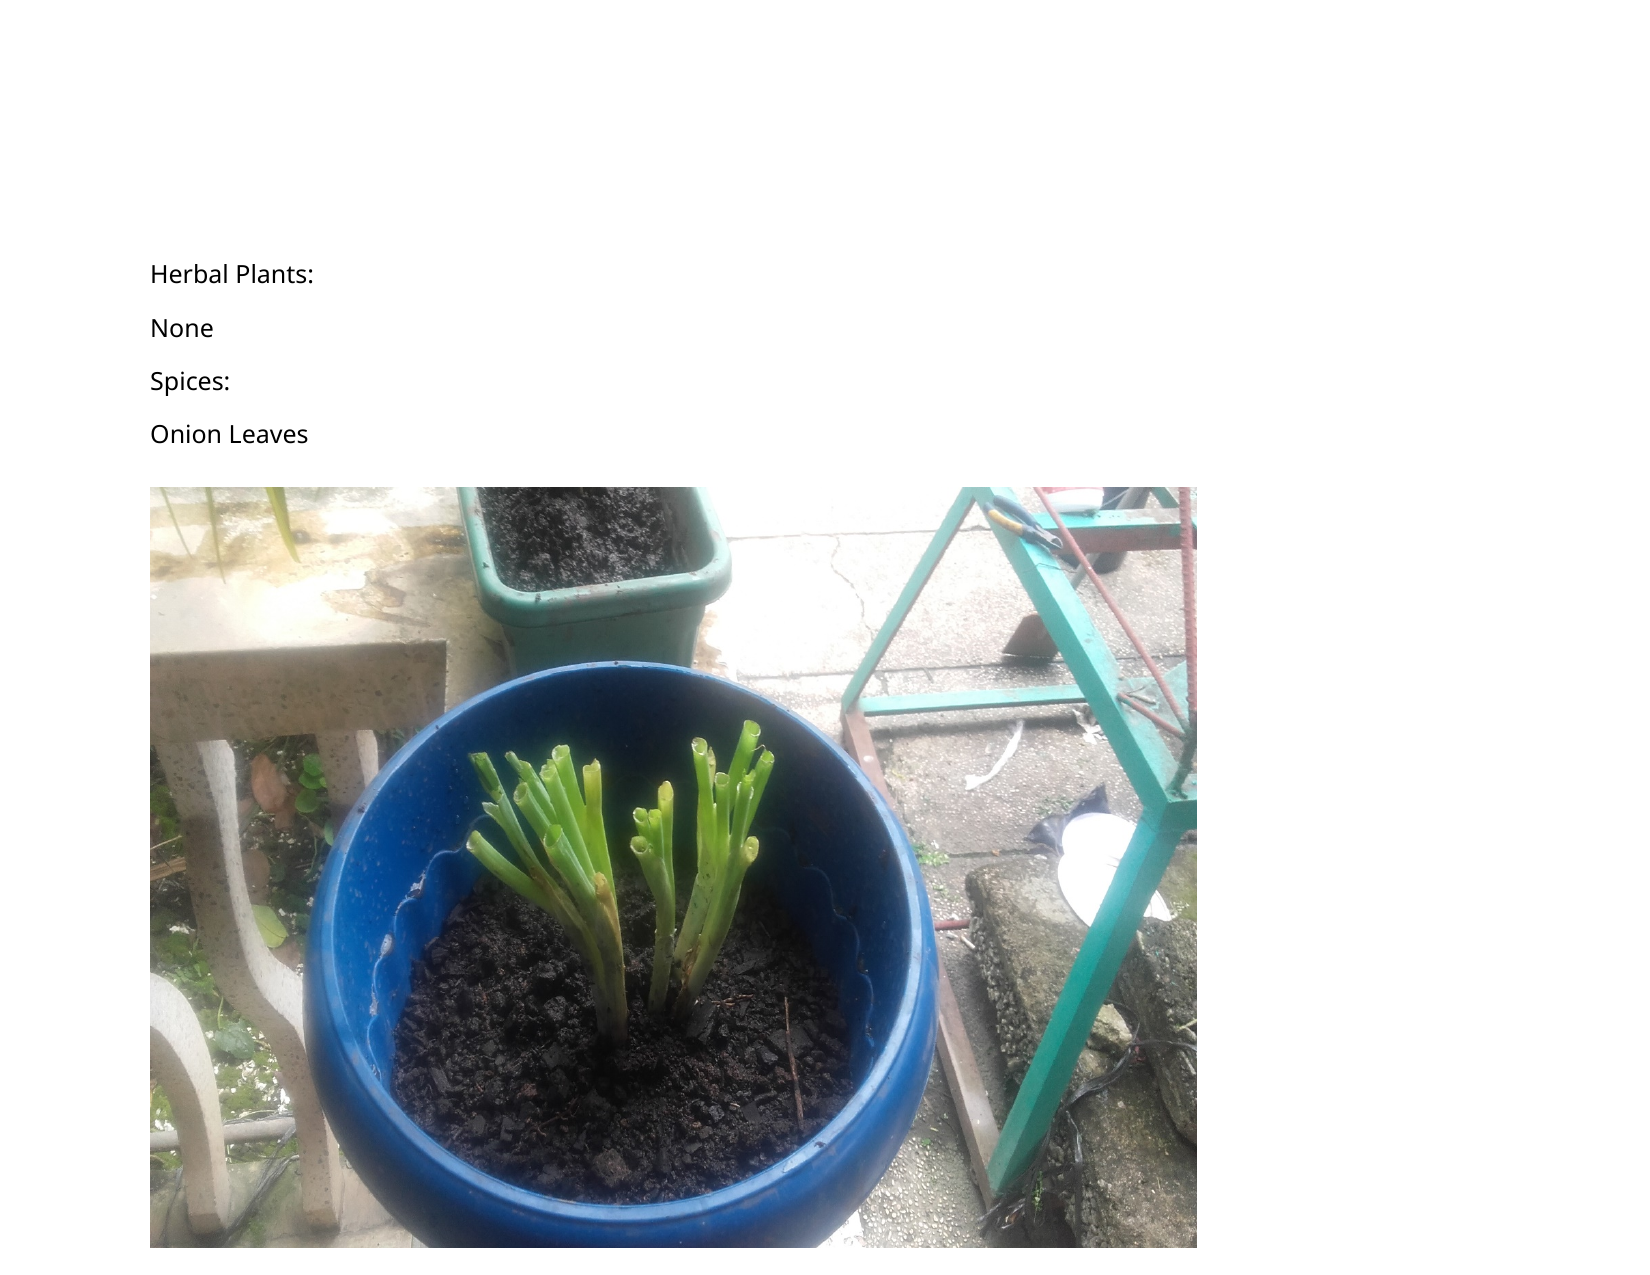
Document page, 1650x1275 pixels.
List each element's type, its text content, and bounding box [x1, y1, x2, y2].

text None [150, 310, 1500, 344]
text Herbal Plants: [150, 257, 1500, 291]
picture [150, 487, 1197, 1248]
text Spices: [150, 364, 1500, 398]
text Onion Leaves [150, 417, 1500, 451]
